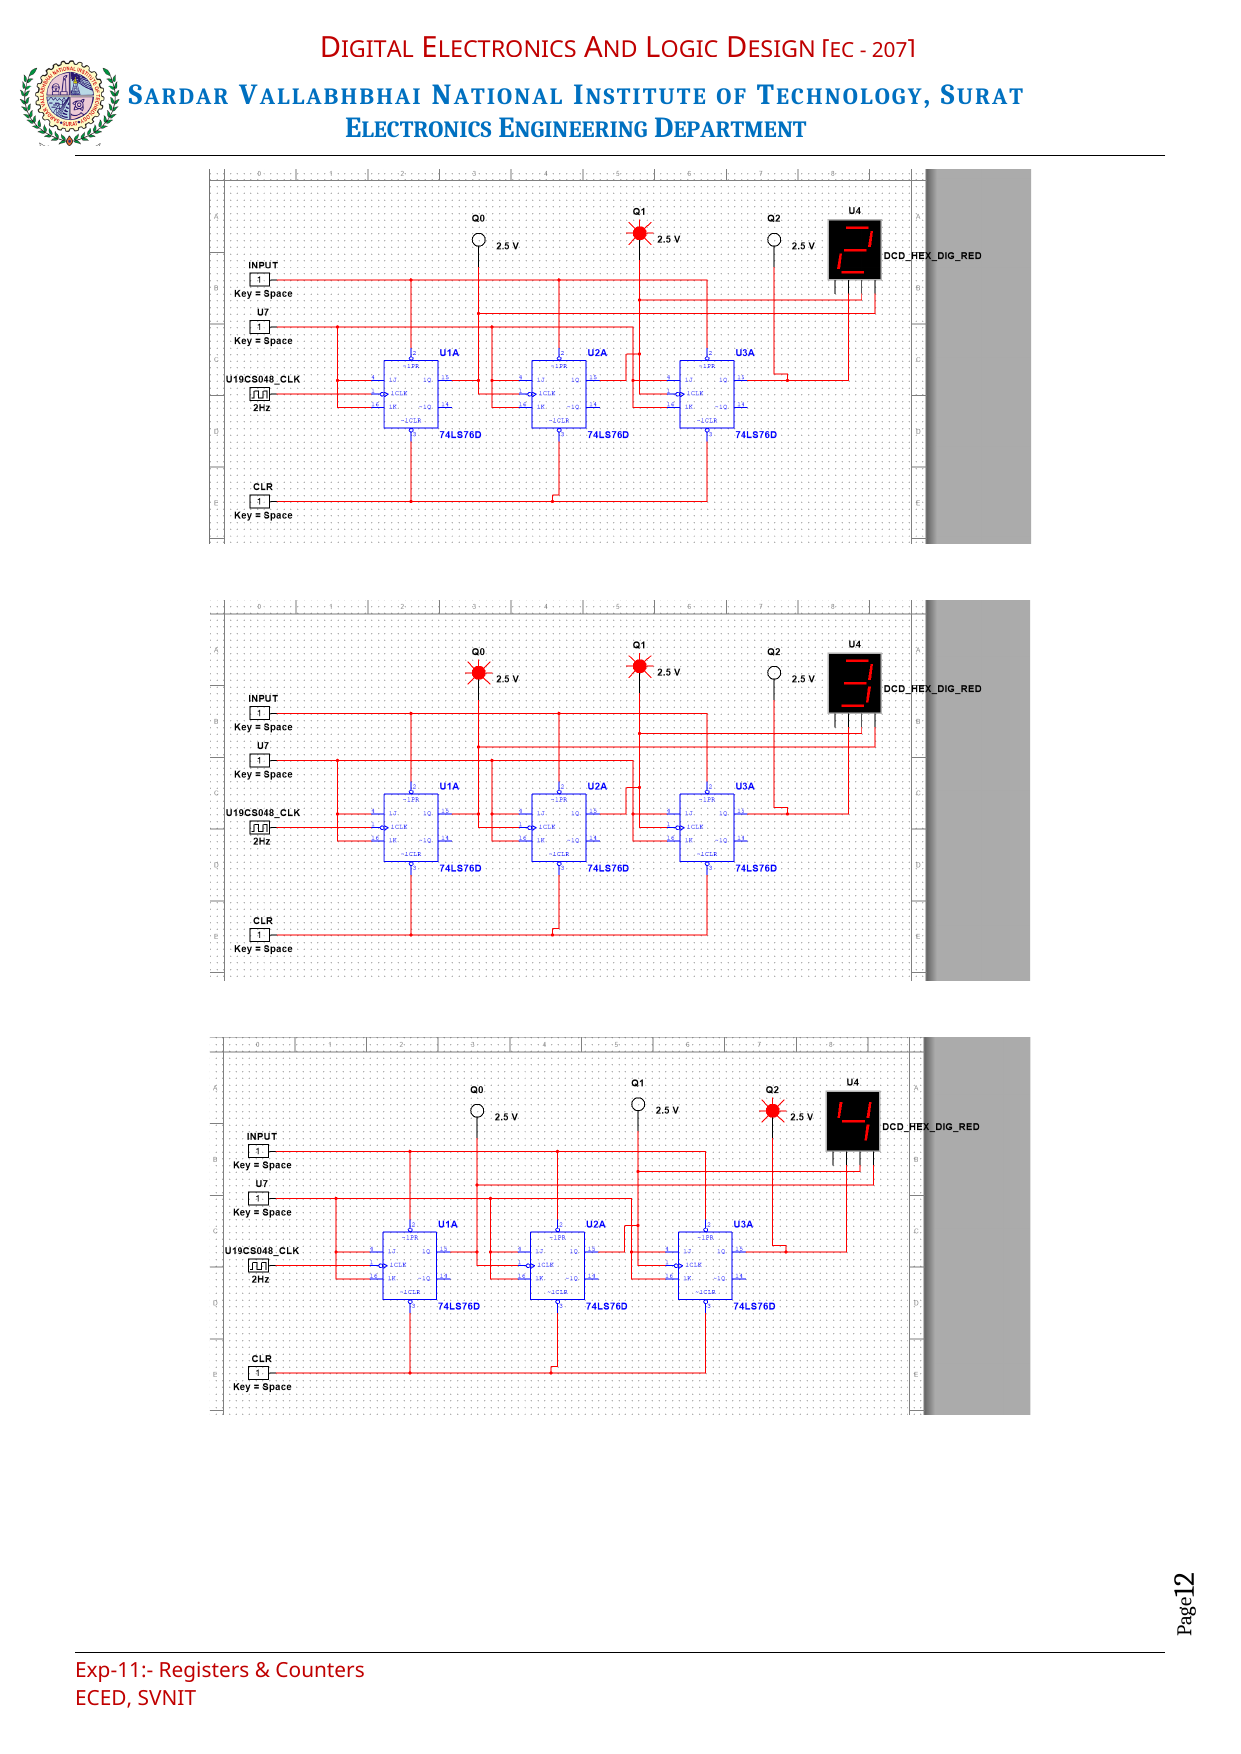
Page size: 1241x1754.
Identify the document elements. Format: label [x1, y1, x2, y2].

picture [209, 1037, 1031, 1415]
picture [19, 60, 120, 146]
picture [210, 600, 1030, 981]
picture [209, 169, 1032, 544]
